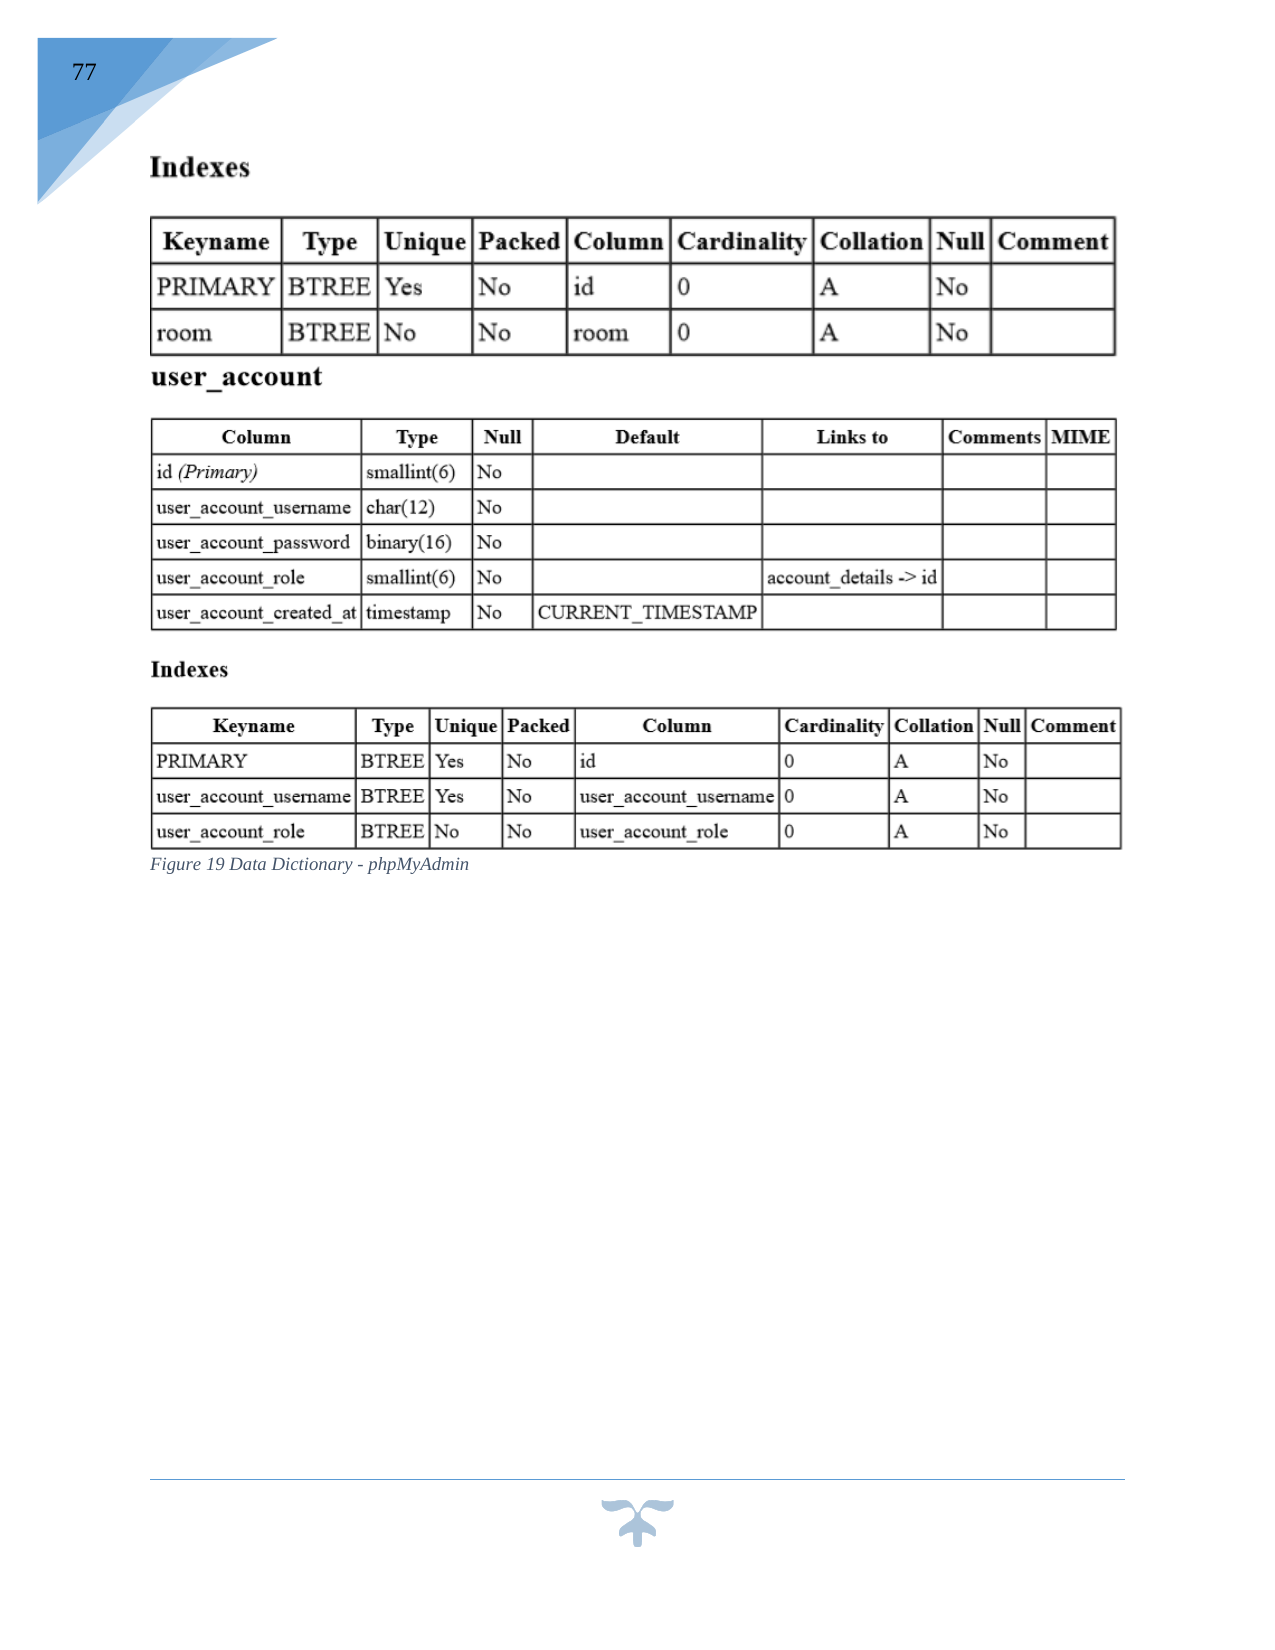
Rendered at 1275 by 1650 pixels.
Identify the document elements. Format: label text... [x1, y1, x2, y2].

text Figure 19 Data Dictionary - phpMyAdmin [150, 853, 1125, 874]
picture [37, 37, 279, 206]
